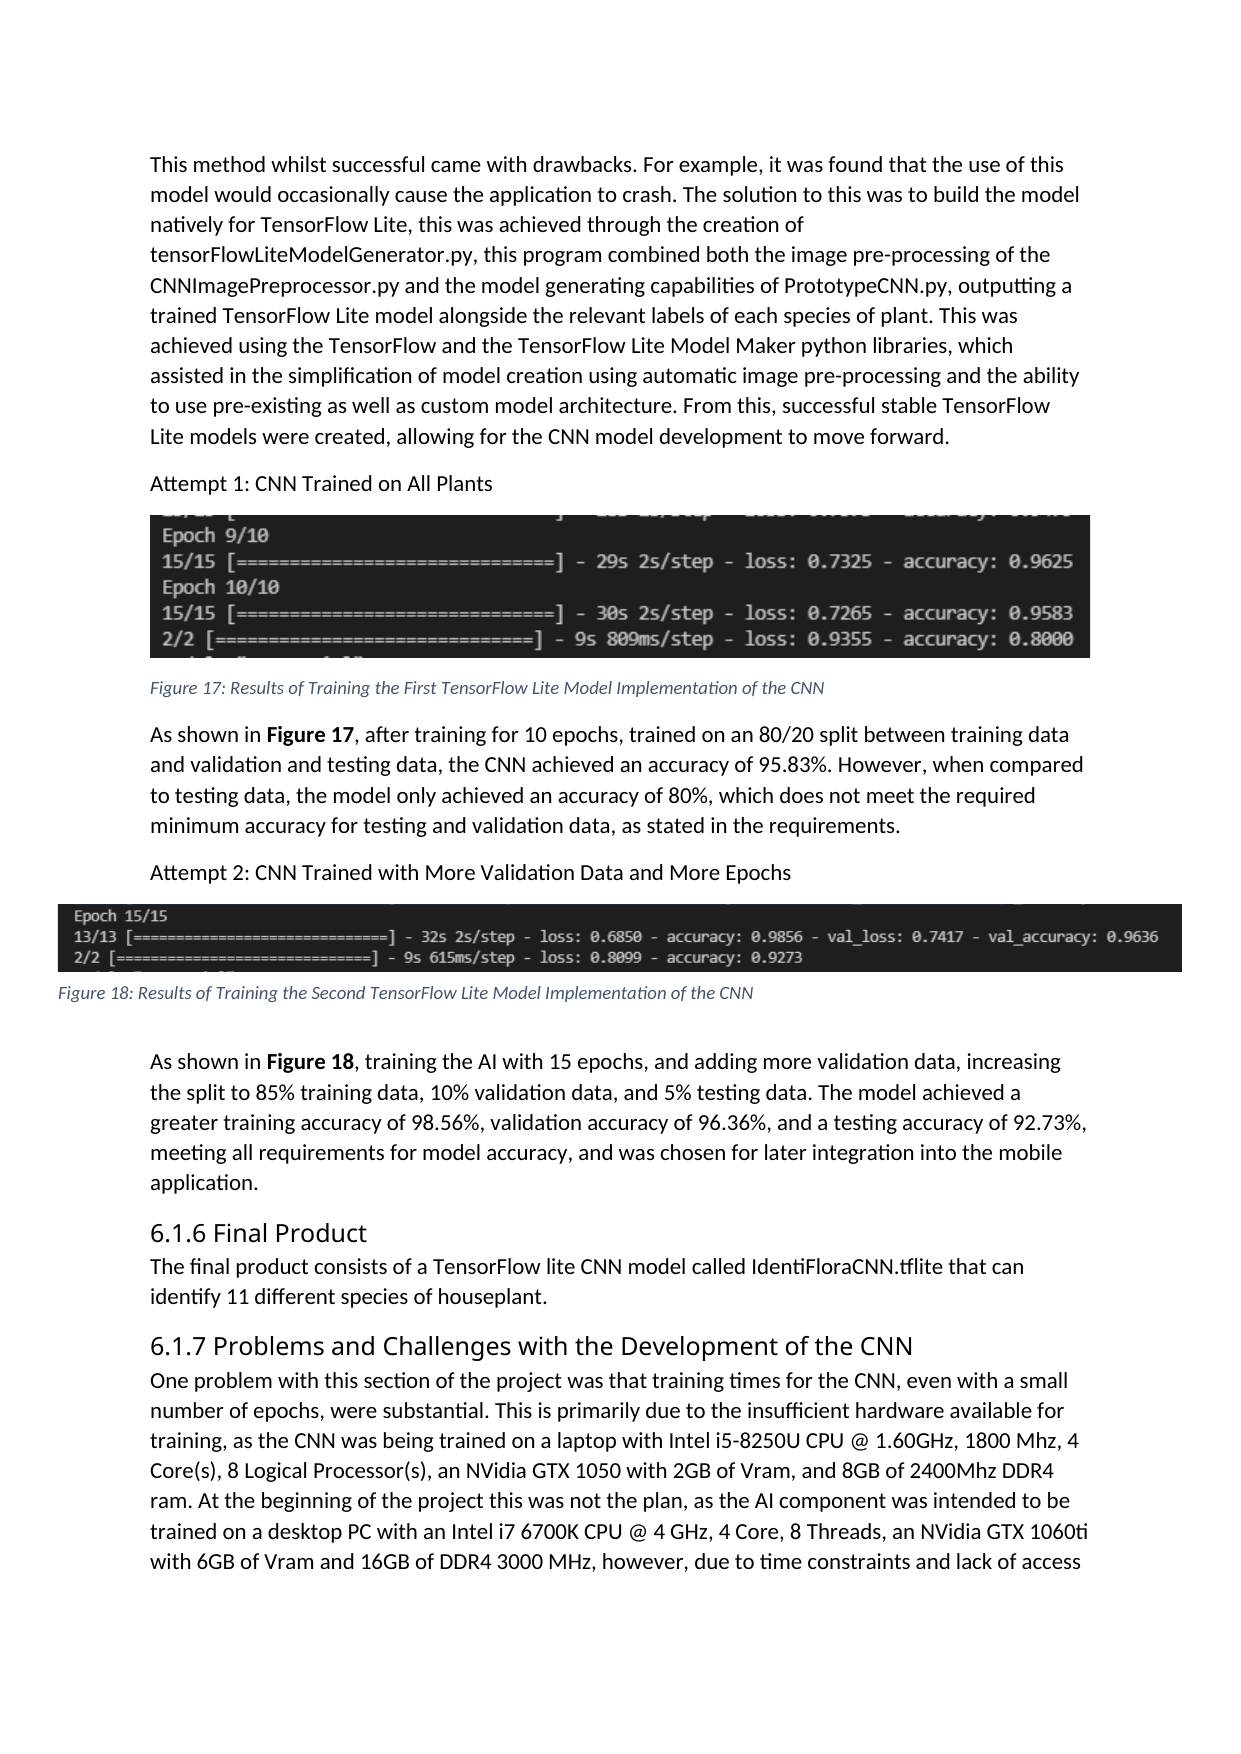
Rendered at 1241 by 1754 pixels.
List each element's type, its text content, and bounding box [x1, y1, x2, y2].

text Attempt 1: CNN Trained on All Plants [150, 469, 1090, 497]
subtitle 6.1.6 Final Product [150, 1215, 1090, 1249]
text This method whilst successful came with drawbacks. For example, it was found that the use of this model would occasionally cause the application to crash. The solution to this was to build the model natively for TensorFlow Lite, this was achieved through the creation of tensorFlowLiteModelGenerator.py, this program combined both the image pre-processing of the CNNImagePreprocessor.py and the model generating capabilities of PrototypeCNN.py, outputting a trained TensorFlow Lite model alongside the relevant labels of each species of plant. This was achieved using the TensorFlow and the TensorFlow Lite Model Maker python libraries, which assisted in the simplification of model creation using automatic image pre-processing and the ability to use pre-existing as well as custom model architecture. From this, successful stable TensorFlow Lite models were created, allowing for the CNN model development to move forward. [150, 150, 1090, 450]
text Figure 17: Results of Training the First TensorFlow Lite Model Implementation of the CNN [150, 677, 1090, 699]
text Attempt 2: CNN Trained with More Validation Data and More Epochs [150, 858, 1090, 886]
subtitle 6.1.7 Problems and Challenges with the Development of the CNN [150, 1329, 1090, 1363]
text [150, 1366, 1090, 1575]
text As shown in Figure 18, training the AI with 15 epochs, and adding more validation data, increasing the split to 85% training data, 10% validation data, and 5% testing data. The model achieved a greater training accuracy of 98.56%, validation accuracy of 96.36%, and a testing accuracy of 92.73%, meeting all requirements for model accuracy, and was chosen for later integration into the mobile application. [150, 1025, 1090, 1196]
text The final product consists of a TensorFlow lite CNN model called IdentiFloraCNN.tflite that can identify 11 different species of houseplant. [150, 1252, 1090, 1310]
picture [150, 515, 1091, 658]
text As shown in Figure 17, after training for 10 epochs, trained on an 80/20 split between training data and validation and testing data, the CNN achieved an accuracy of 95.83%. However, when compared to testing data, the model only achieved an accuracy of 80%, which does not meet the required minimum accuracy for testing and validation data, as stated in the requirements. [150, 720, 1090, 839]
picture [57, 904, 1182, 972]
